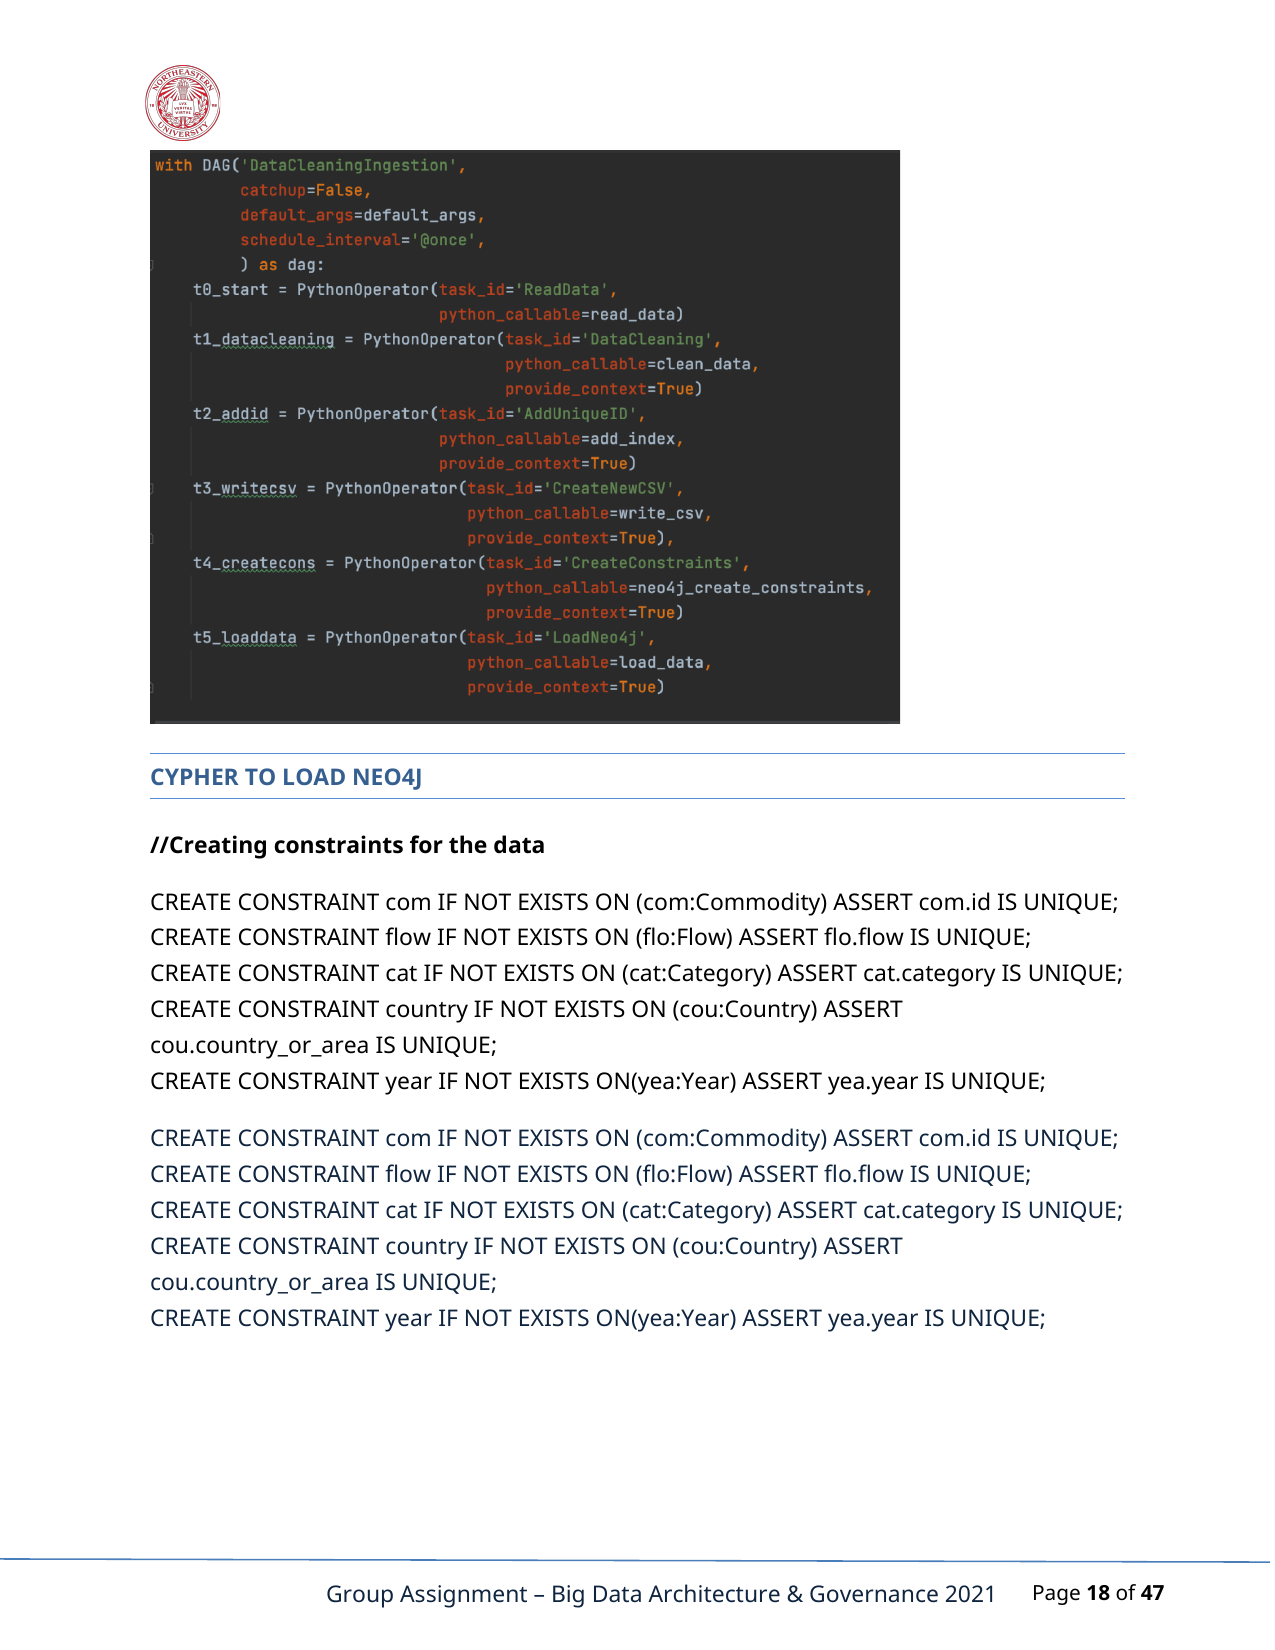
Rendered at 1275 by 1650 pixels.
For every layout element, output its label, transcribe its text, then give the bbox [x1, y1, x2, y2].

subtitle Cypher To load Neo4j [150, 754, 1125, 798]
text CREATE CONSTRAINT com IF NOT EXISTS ON (com:Commodity) ASSERT com.id IS UNIQUE; CREATE CONSTRAINT flow IF NOT EXISTS ON (flo:Flow) ASSERT flo.flow IS UNIQUE; CREATE CONSTRAINT cat IF NOT EXISTS ON (cat:Category) ASSERT cat.category IS UNIQUE; CREATE CONSTRAINT country IF NOT EXISTS ON (cou:Country) ASSERT cou.country_or_area IS UNIQUE; CREATE CONSTRAINT year IF NOT EXISTS ON(yea:Year) ASSERT yea.year IS UNIQUE; [150, 885, 1125, 1096]
text CREATE CONSTRAINT com IF NOT EXISTS ON (com:Commodity) ASSERT com.id IS UNIQUE; CREATE CONSTRAINT flow IF NOT EXISTS ON (flo:Flow) ASSERT flo.flow IS UNIQUE; CREATE CONSTRAINT cat IF NOT EXISTS ON (cat:Category) ASSERT cat.category IS UNIQUE; CREATE CONSTRAINT country IF NOT EXISTS ON (cou:Country) ASSERT cou.country_or_area IS UNIQUE; CREATE CONSTRAINT year IF NOT EXISTS ON(yea:Year) ASSERT yea.year IS UNIQUE; [150, 1122, 1125, 1333]
picture [150, 150, 901, 724]
text //Creating constraints for the data [150, 829, 1125, 860]
picture [145, 65, 221, 141]
